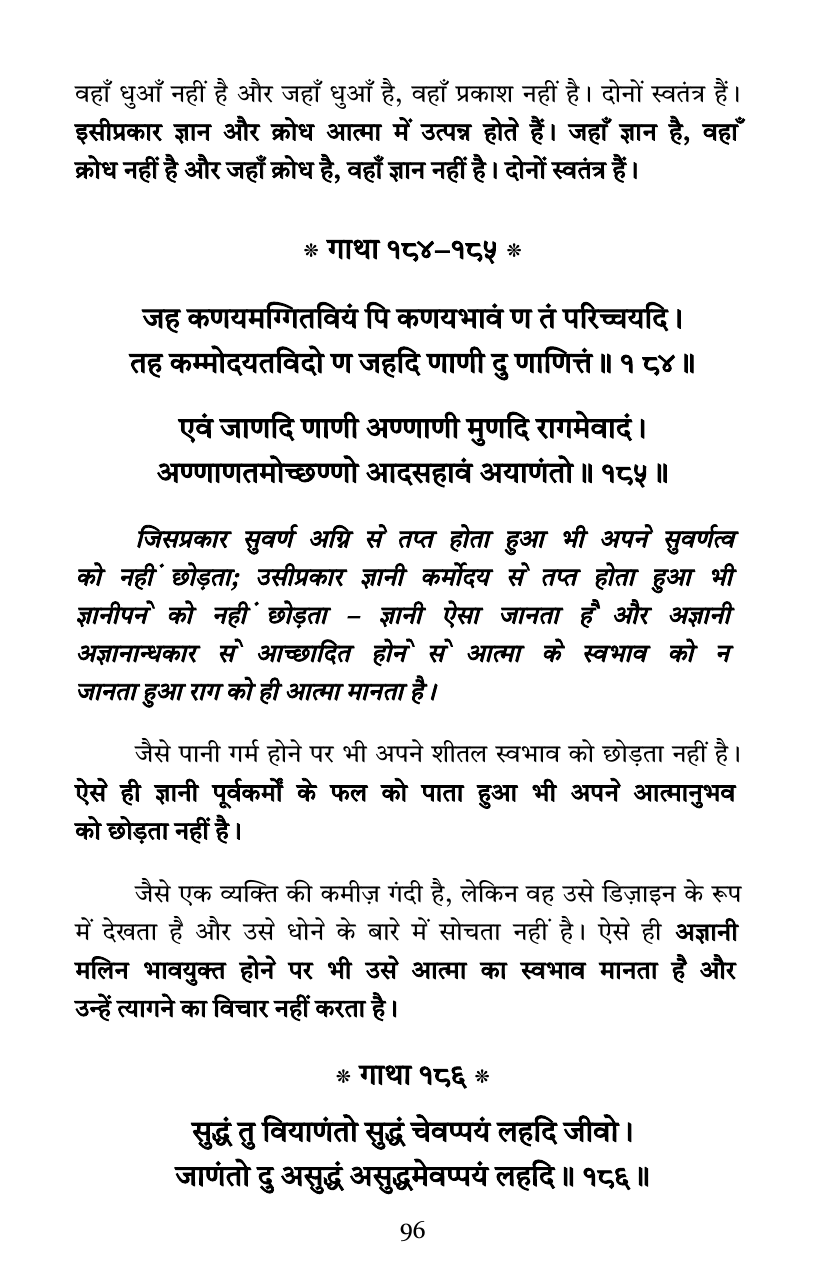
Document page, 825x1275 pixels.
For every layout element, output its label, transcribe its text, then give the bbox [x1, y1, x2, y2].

text वहाँ धुआँ नहीं है और जहाँ धुआँ है, वहाँ प्रकाश नहीं है। दोनों स्वतंत्र हैं। इसीप्रकार ज्ञान और क्रोध आत्मा में उत्पन्न होते हैं। जहाँ ज्ञान है, वहाँ क्रोध नहीं है और जहाँ क्रोध है, वहाँ ज्ञान नहीं है। दोनों स्वतंत्र हैं। [75, 75, 750, 184]
text अण्णाणतमोच्छण्णो आदसहावं अयाणंतो॥ १८५॥ [75, 451, 750, 489]
text सुद्धं तु वियाणंतो सुद्धं चेवप्पयं लहदि जीवो। [75, 1109, 750, 1148]
text एवं जाणदि णाणी अण्णाणी मुणदि रागमेवादं। [75, 406, 750, 445]
text जैसे एक व्यक्ति की कमीज़ गंदी है, लेकिन वह उसे डिज़ाइन के रूप में देखता है और उसे धोने के बारे में सोचता नहीं है। ऐसे ही अज्ञानी मलिन भावयुक्त होने पर भी उसे आत्मा का स्वभाव मानता है और उन्हें त्यागने का विचार नहीं करता है। [75, 875, 750, 1023]
text जैसे पानी गर्म होने पर भी अपने शीतल स्वभाव को छोड़ता नहीं है। ऐसे ही ज्ञानी पूर्वकर्मों के फल को पाता हुआ भी अपने आत्मानुभव को छोड़ता नहीं है। [75, 736, 750, 845]
text ⁕ गाथा १८६ ⁕ [75, 1053, 750, 1091]
text ⁕ गाथा १८४−१८५ ⁕ [75, 227, 750, 266]
text जाणंतो दु असुद्धं असुद्धमेवप्पयं लहदि॥ १८६॥ [75, 1154, 750, 1193]
text जह कणयमग्गितवियं पि कणयभावं ण तं परिच्चयदि। [75, 296, 750, 335]
text जिसप्रकार सुवर्ण अग्नि से तप्त होता हुआ भी अपने सुवर्णत्व को नहीं छोड़ता; उसीप्रकार ज्ञानी कर्मोदय से तप्त होता हुआ भी ज्ञानीपने को नहीं छोड़ता – ज्ञानी ऐसा जानता है और अज्ञानी अज्ञानान्धकार से आच्छादित होने से आत्मा के स्वभाव को न जानता हुआ राग को ही आत्मा मानता है। [75, 520, 750, 706]
text तह कम्मोदयतविदो ण जहदि णाणी दु णाणित्तं॥ १ ८४॥ [75, 341, 750, 379]
